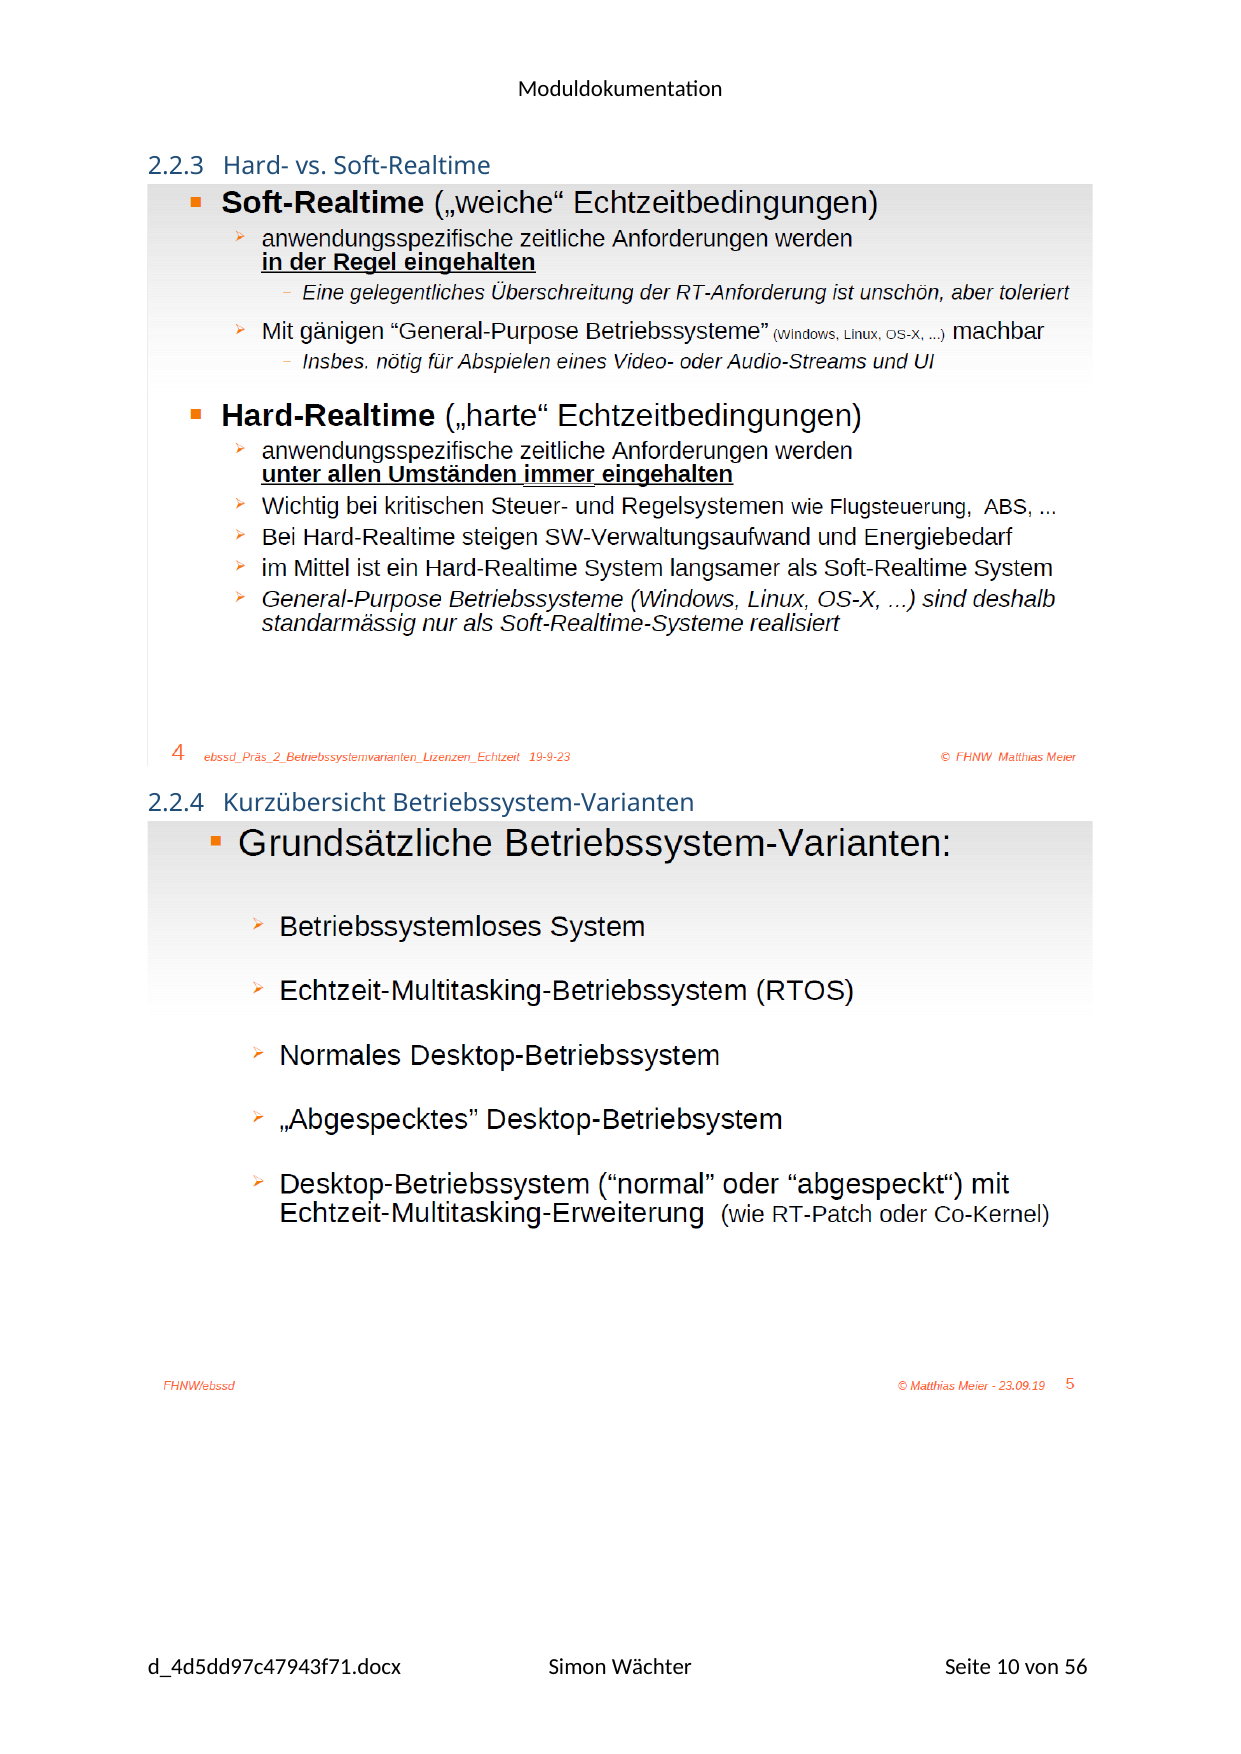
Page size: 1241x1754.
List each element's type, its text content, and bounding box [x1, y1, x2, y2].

picture [147, 821, 1093, 1395]
picture [147, 184, 1093, 766]
subtitle Hard- vs. Soft-Realtime [148, 148, 1093, 182]
subtitle Kurzübersicht Betriebssystem-Varianten [148, 785, 1093, 819]
